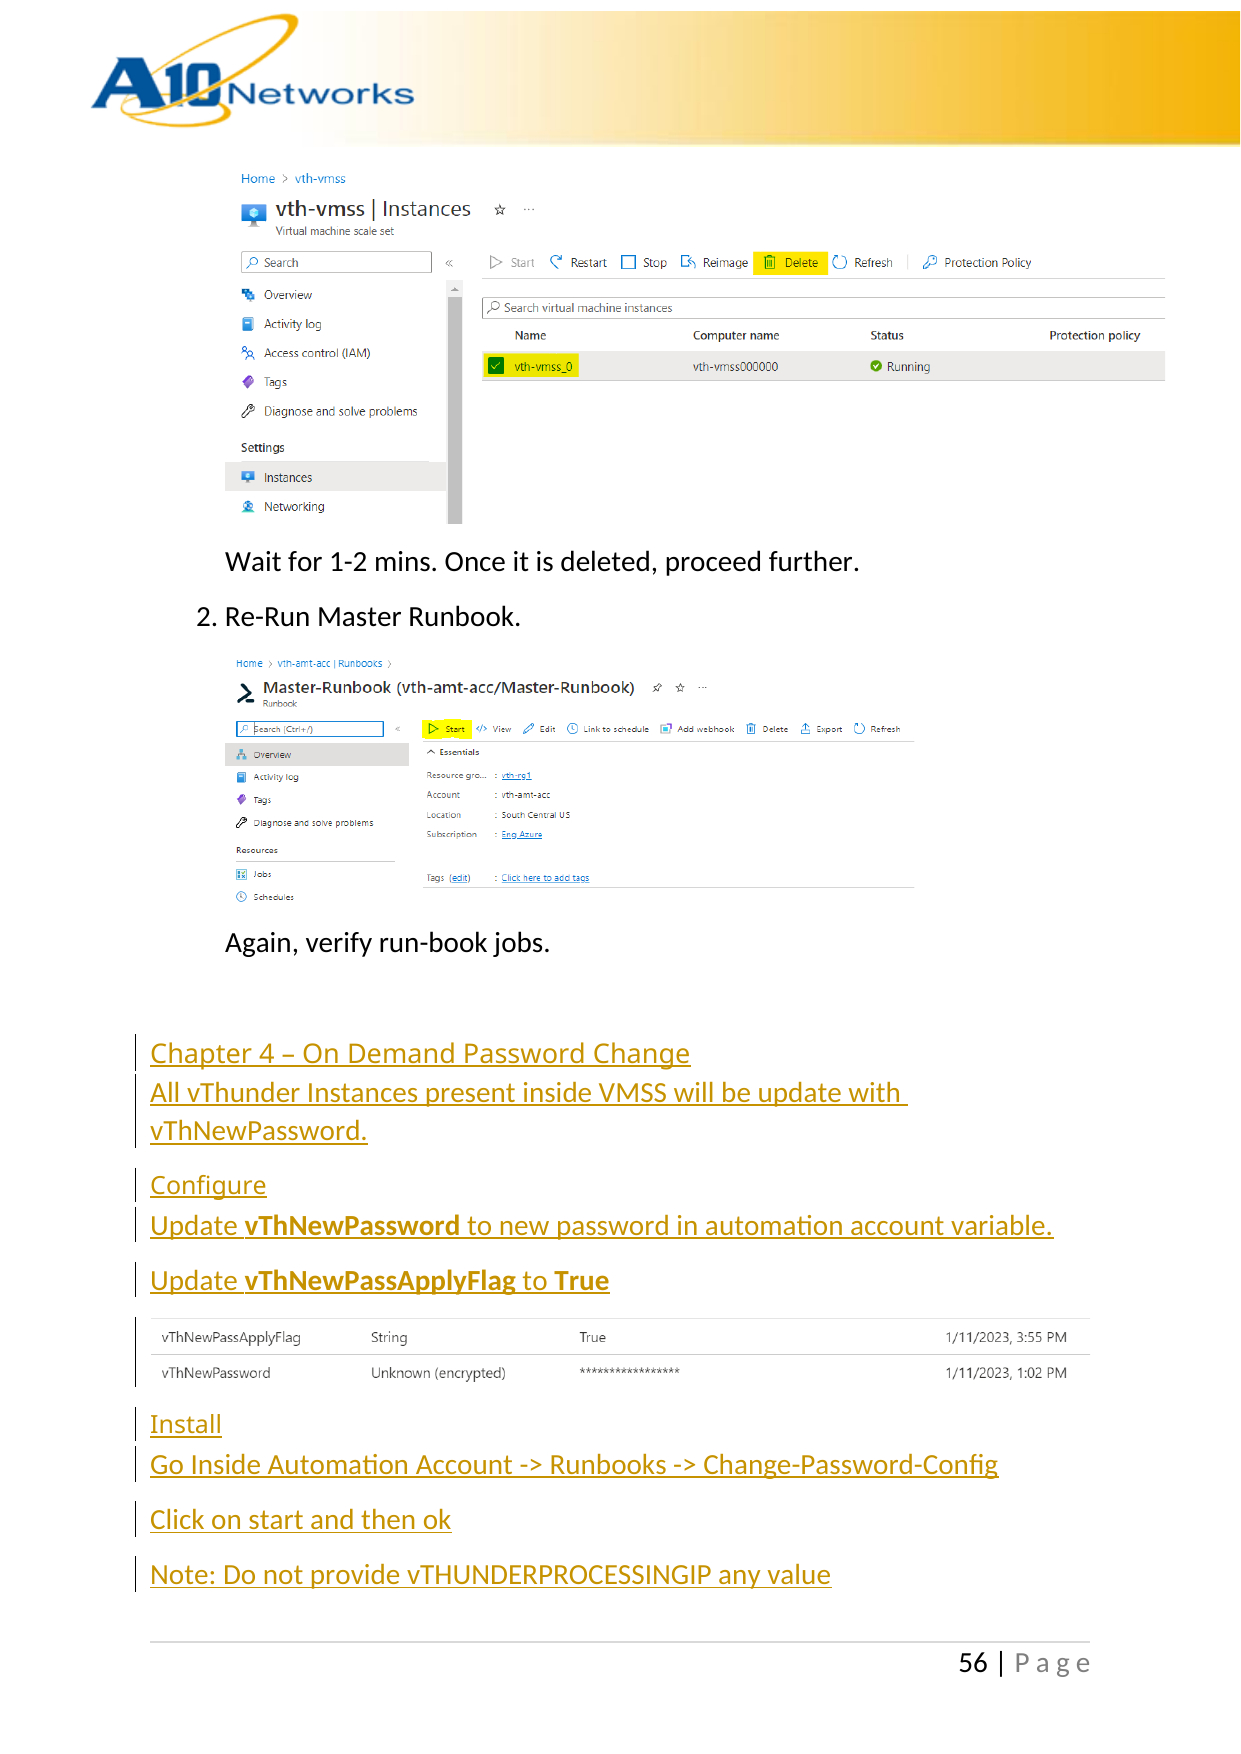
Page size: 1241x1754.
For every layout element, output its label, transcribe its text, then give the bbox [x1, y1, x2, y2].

picture [225, 164, 1166, 524]
picture [150, 1316, 1091, 1388]
picture [0, 11, 1241, 147]
text 2. Re-Run Master Runbook. [150, 598, 1090, 634]
text Wait for 1-2 mins. Once it is deleted, proceed further. [225, 543, 1090, 579]
text Again, verify run-book jobs. [150, 924, 1090, 959]
picture [225, 653, 915, 905]
